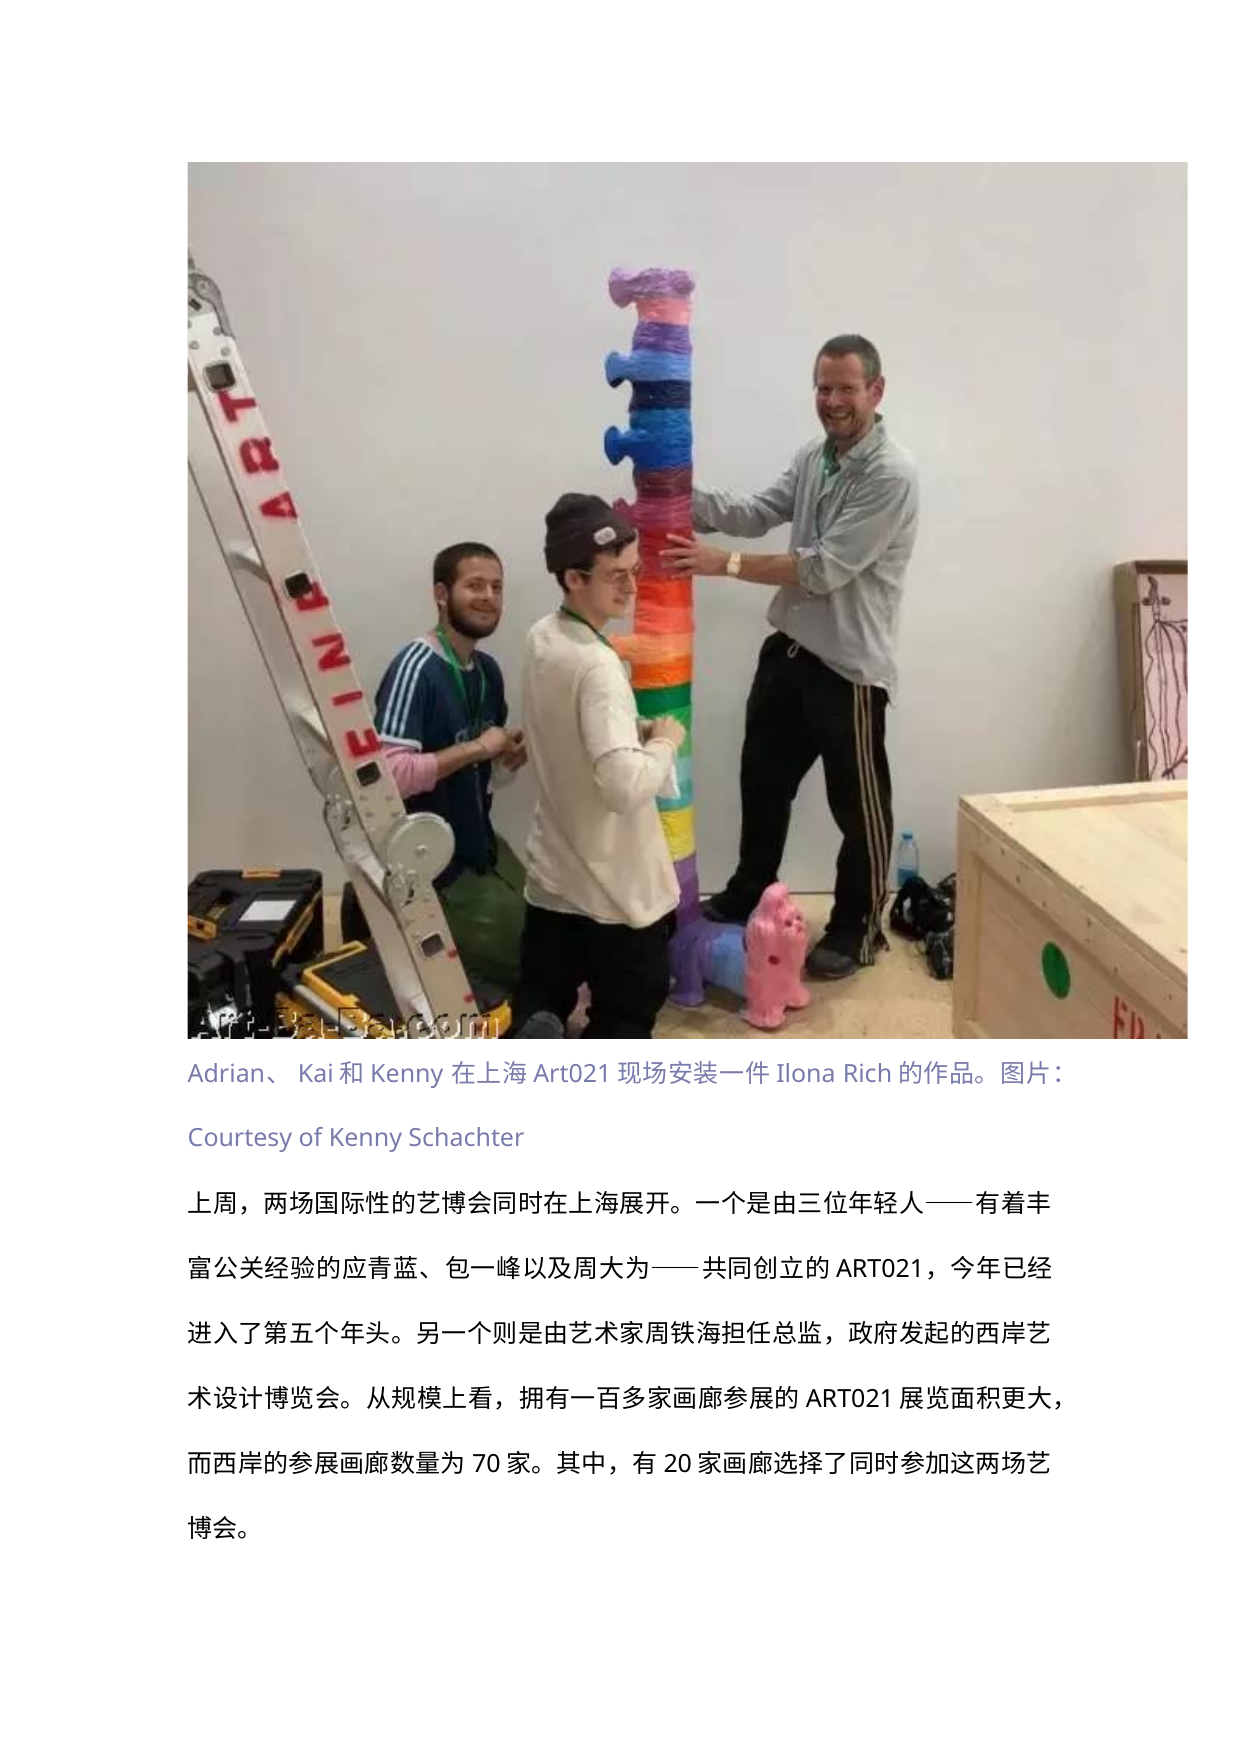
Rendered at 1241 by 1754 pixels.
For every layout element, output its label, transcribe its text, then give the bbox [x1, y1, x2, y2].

picture [187, 162, 1188, 1039]
text Adrian、 Kai和Kenny 在上海Art021现场安装一件Ilona Rich的作品。图片：Courtesy of Kenny Schachter [187, 1039, 1053, 1169]
text 上周，两场国际性的艺博会同时在上海展开。一个是由三位年轻人——有着丰富公关经验的应青蓝、包一峰以及周大为——共同创立的ART021，今年已经进入了第五个年头。另一个则是由艺术家周铁海担任总监，政府发起的西岸艺术设计博览会。从规模上看，拥有一百多家画廊参展的ART021展览面积更大，而西岸的参展画廊数量为70家。其中，有20家画廊选择了同时参加这两场艺博会。 [187, 1169, 1053, 1559]
